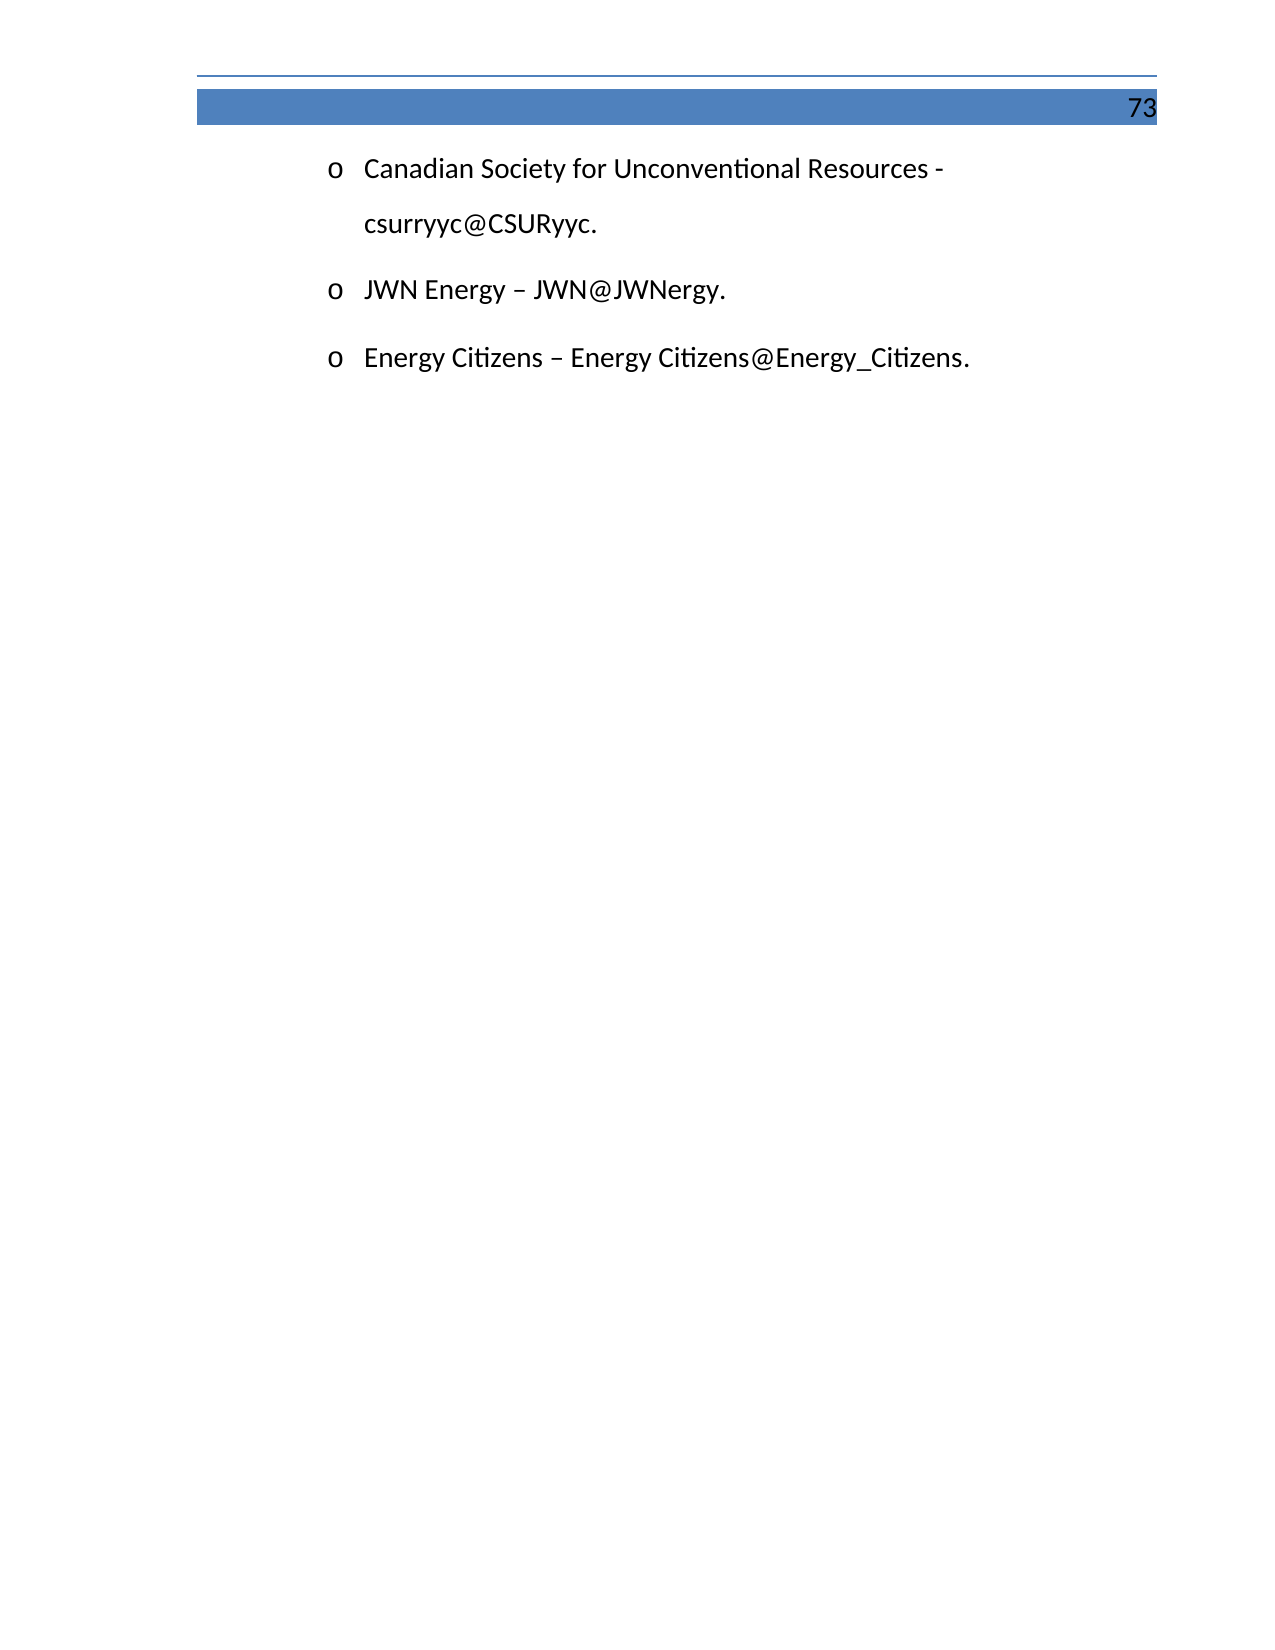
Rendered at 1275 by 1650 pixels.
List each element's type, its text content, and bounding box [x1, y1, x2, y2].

list Canadian Society for Unconventional Resources - csurryyc@CSURyyc. [327, 150, 1157, 241]
list Energy Citizens – Energy Citizens@Energy_Citizens. [327, 339, 1157, 376]
list JWN Energy – JWN@JWNergy. [327, 271, 1157, 308]
